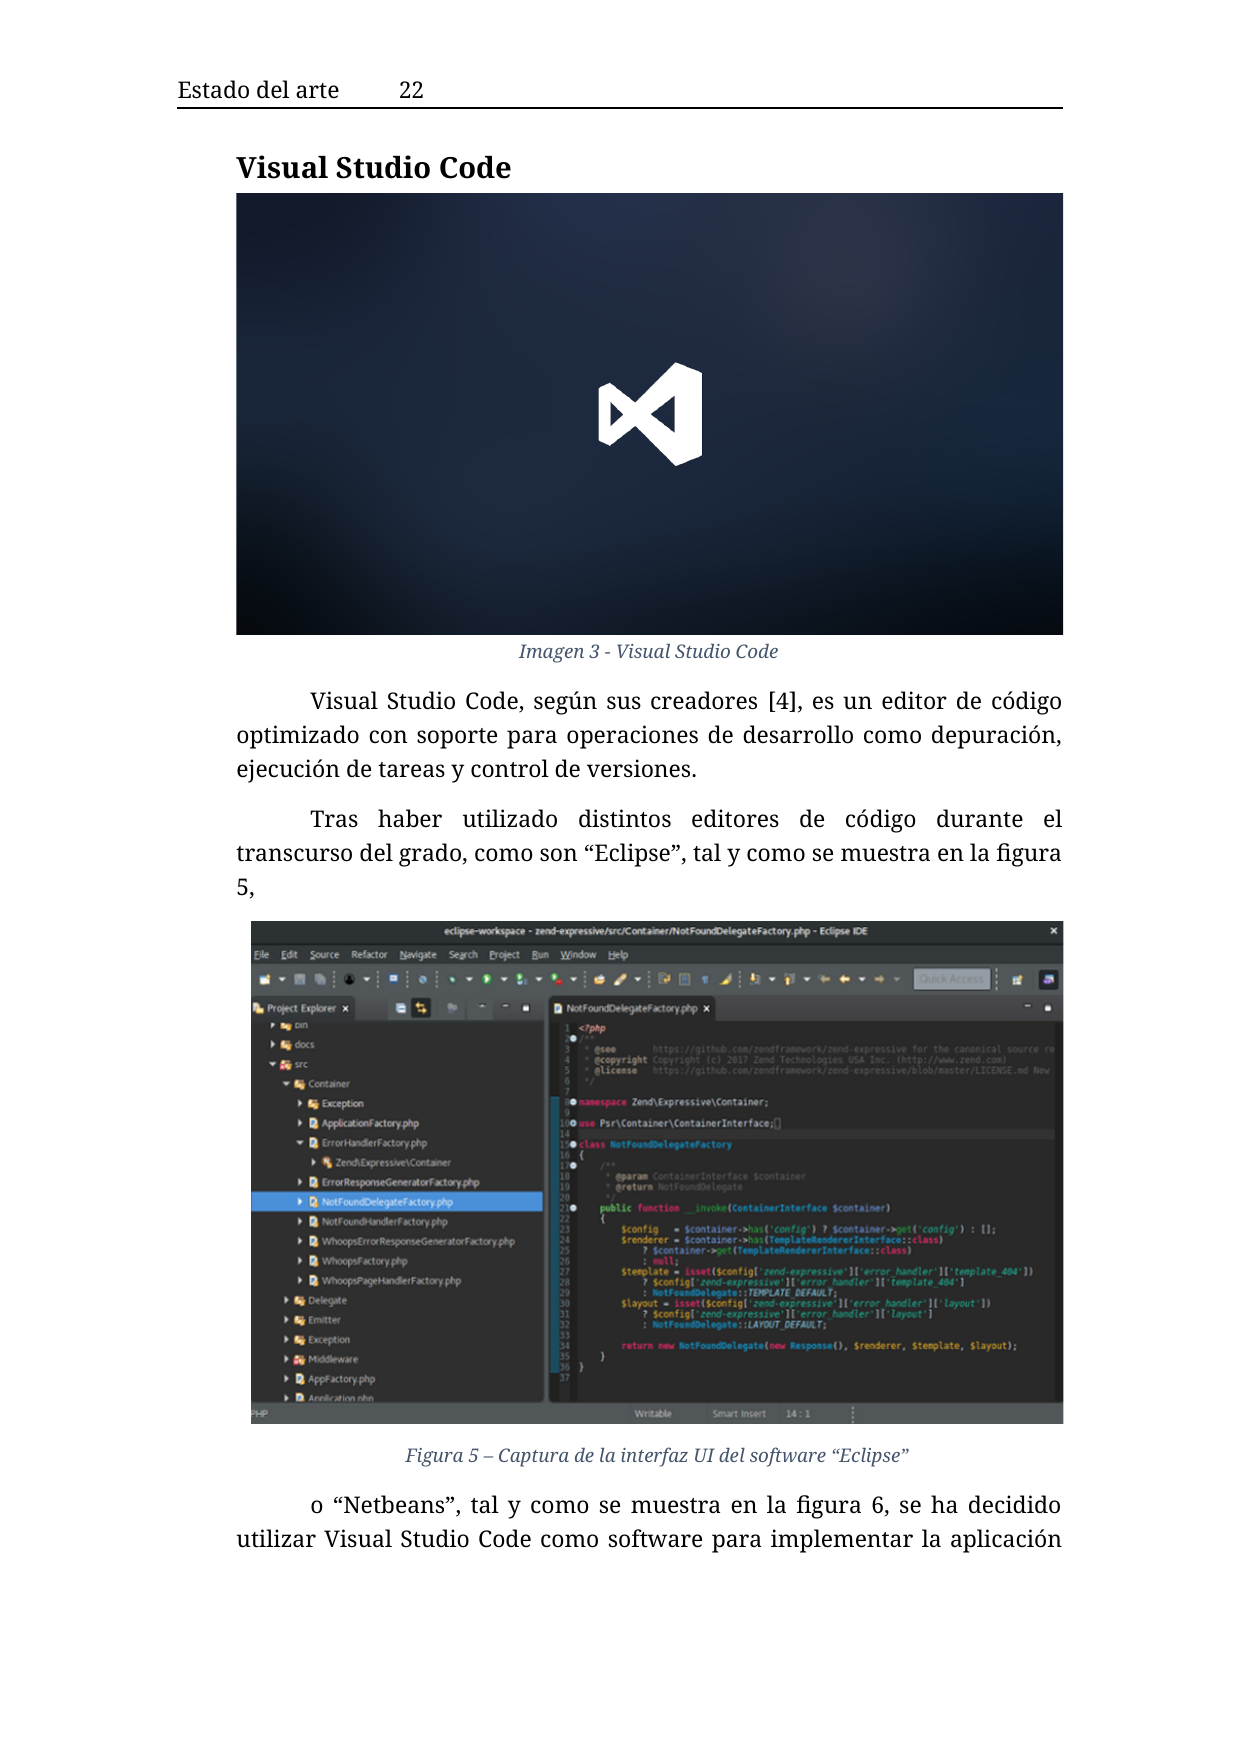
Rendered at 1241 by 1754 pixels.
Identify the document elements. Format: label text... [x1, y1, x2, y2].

picture [236, 193, 1064, 635]
text Visual Studio Code [177, 148, 1063, 187]
text Visual Studio Code, según sus creadores, es un editor de código optimizado con soporte para operaciones de desarrollo como depuración, ejecución de tareas y control de versiones. [236, 685, 1063, 784]
text Tras haber utilizado distintos editores de código durante el transcurso del grado, como son “Eclipse”, tal y como se muestra en la figura 5, [236, 803, 1063, 902]
text Imagen 3 - Visual Studio Code [177, 639, 1063, 664]
text Figura 5 – Captura de la interfaz UI del software “Eclipse” [177, 1443, 1063, 1468]
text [236, 1489, 1063, 1554]
picture [251, 921, 1064, 1424]
